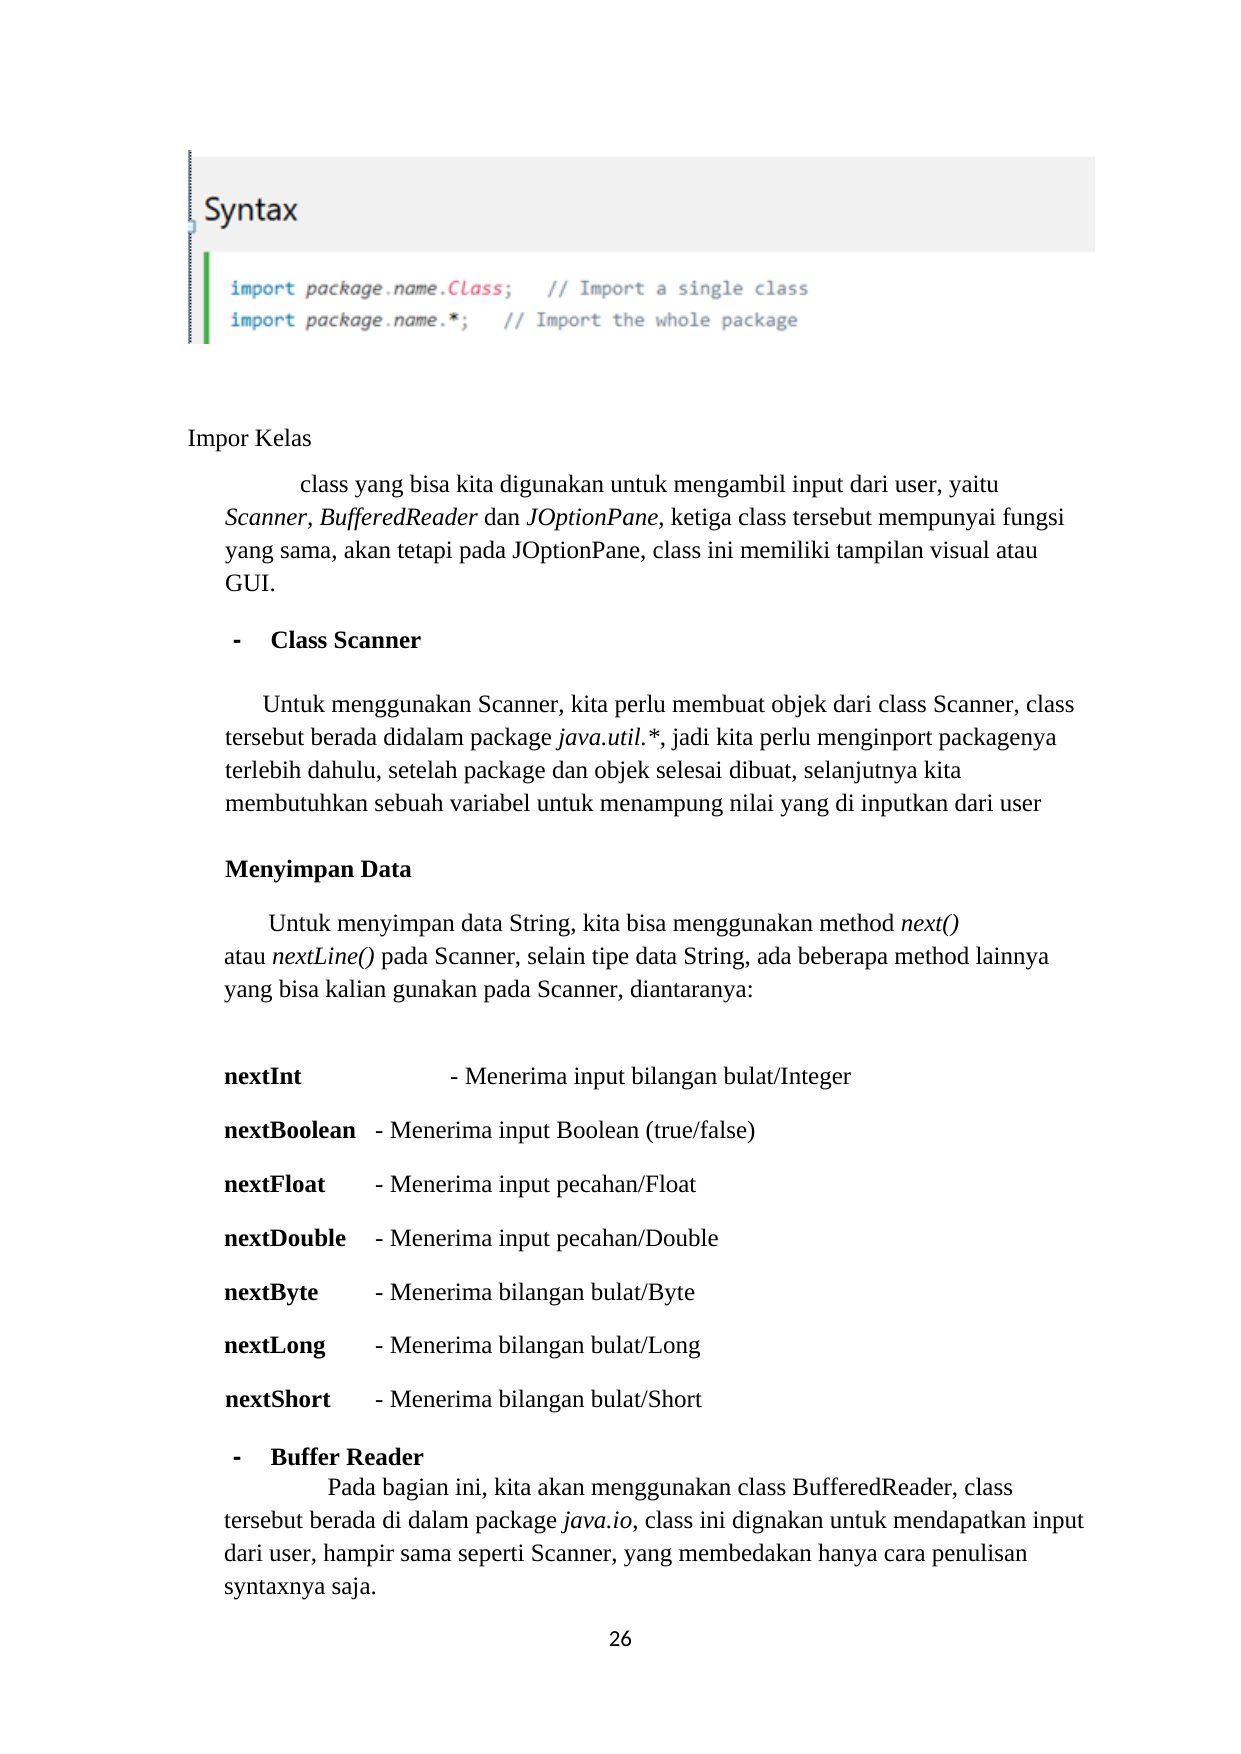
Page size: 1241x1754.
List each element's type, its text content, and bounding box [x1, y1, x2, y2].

text nextByte - Menerima bilangan bulat/Byte [150, 1277, 1090, 1305]
list Class Scanner [233, 622, 1090, 656]
text nextInt - Menerima input bilangan bulat/Integer [224, 1028, 1090, 1090]
text nextShort - Menerima bilangan bulat/Short [150, 1384, 1090, 1413]
list Untuk menggunakan Scanner, kita perlu membuat objek dari class Scanner, class tersebut berada didalam package java.util.*, jadi kita perlu menginport packagenya terlebih dahulu, setelah package dan objek selesai dibuat, selanjutnya kita membutuhkan sebuah variabel untuk menampung nilai yang di inputkan dari user [225, 689, 1090, 817]
text class yang bisa kita digunakan untuk mengambil input dari user, yaitu Scanner, BufferedReader dan JOptionPane, ketiga class tersebut mempunyai fungsi yang sama, akan tetapi pada JOptionPane, class ini memiliki tampilan visual atau GUI. [225, 469, 1090, 597]
list Buffer Reader [233, 1438, 1090, 1472]
subtitle Impor Kelas [187, 423, 1090, 451]
picture [187, 150, 1096, 344]
text nextFloat - Menerima input pecahan/Float [150, 1169, 1090, 1198]
text nextBoolean - Menerima input Boolean (true/false) [150, 1115, 1090, 1144]
list Menyimpan Data [225, 854, 1090, 883]
text nextLong - Menerima bilangan bulat/Long [150, 1330, 1090, 1359]
text Pada bagian ini, kita akan menggunakan class BufferedReader, class tersebut berada di dalam package java.io, class ini dignakan untuk mendapatkan input dari user, hampir sama seperti Scanner, yang membedakan hanya cara penulisan syntaxnya saja. [224, 1472, 1090, 1600]
text Untuk menyimpan data String, kita bisa menggunakan method next() atau nextLine() pada Scanner, selain tipe data String, ada beberapa method lainnya yang bisa kalian gunakan pada Scanner, diantaranya: [224, 908, 1090, 1003]
text nextDouble - Menerima input pecahan/Double [150, 1223, 1090, 1251]
